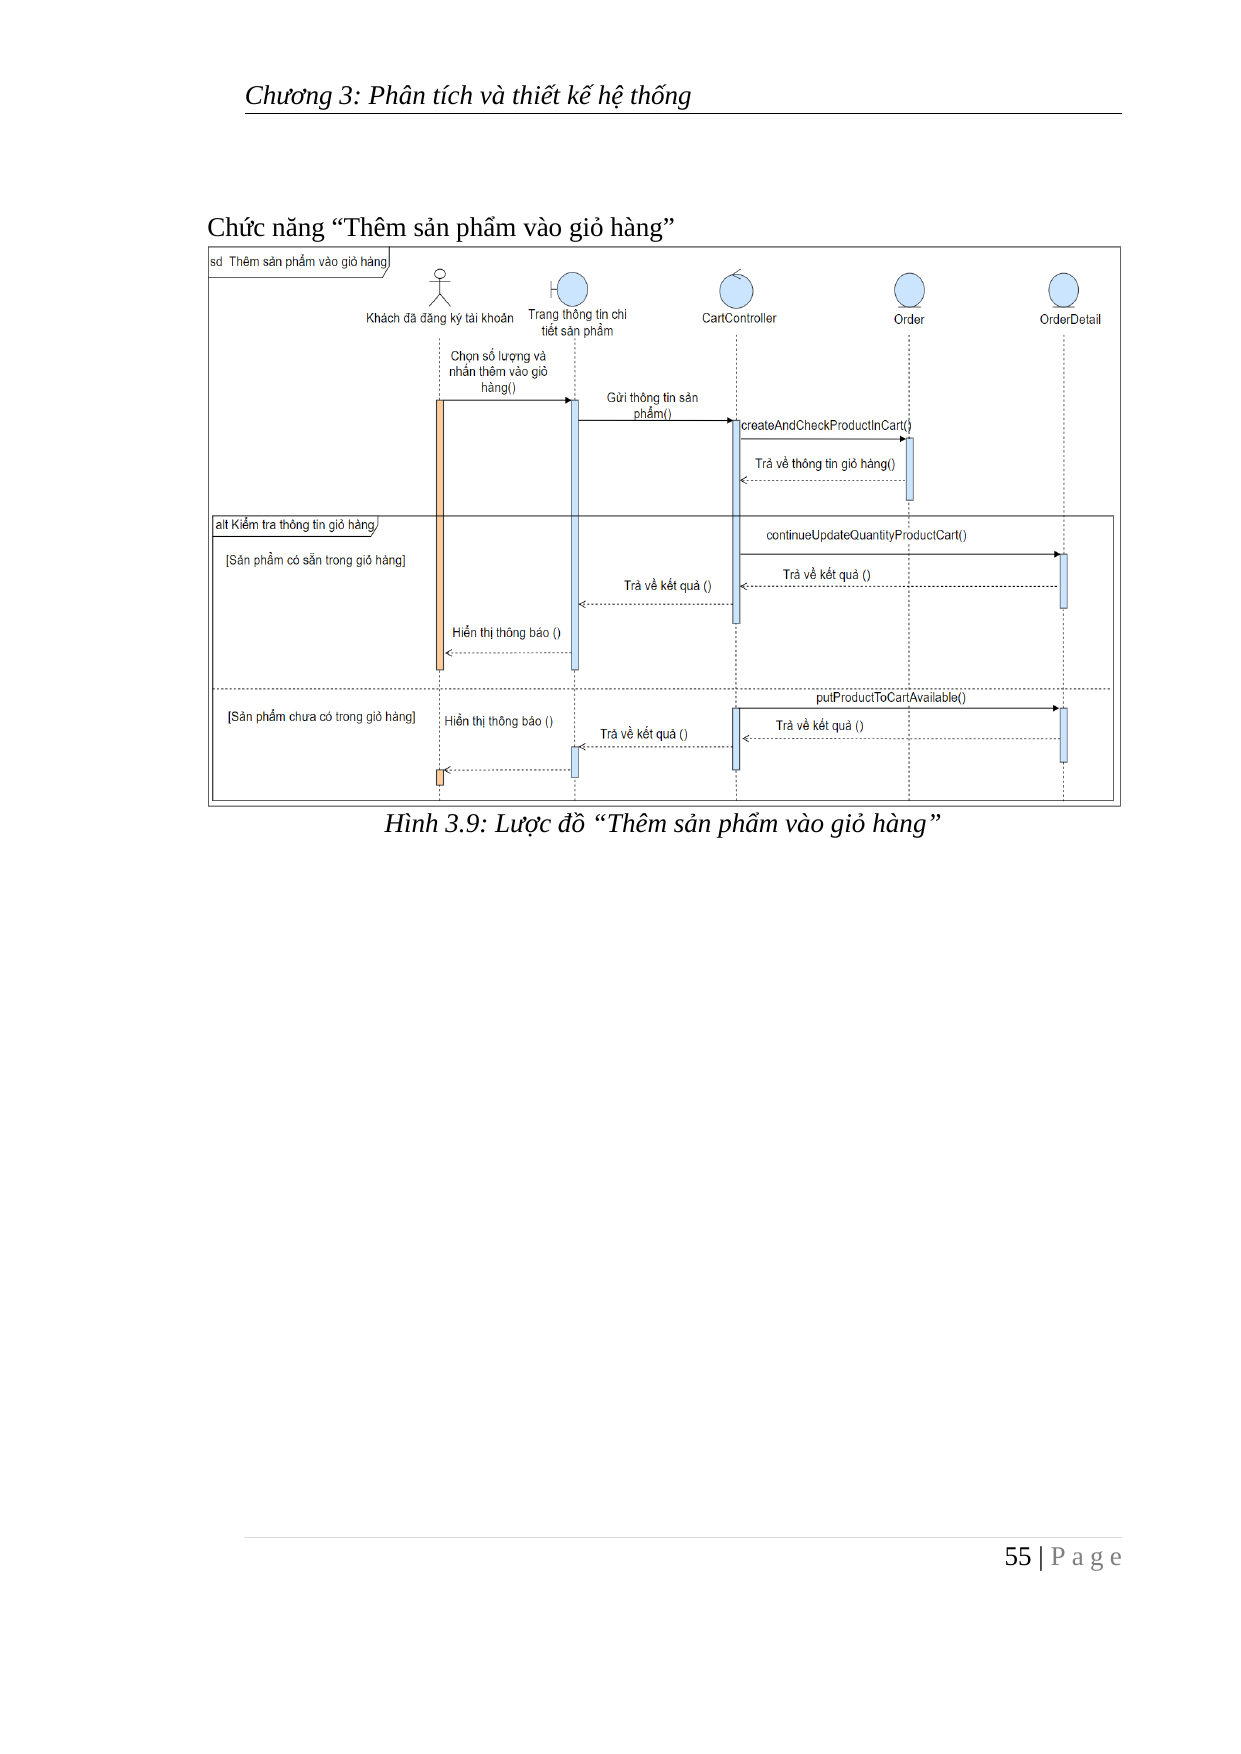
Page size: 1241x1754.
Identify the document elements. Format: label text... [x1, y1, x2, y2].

text Chức năng “Thêm sản phẩm vào giỏ hàng” [207, 211, 1122, 242]
picture [207, 242, 1123, 808]
text Hình 3.9: Lược đồ “Thêm sản phẩm vào giỏ hàng” [207, 808, 1122, 838]
